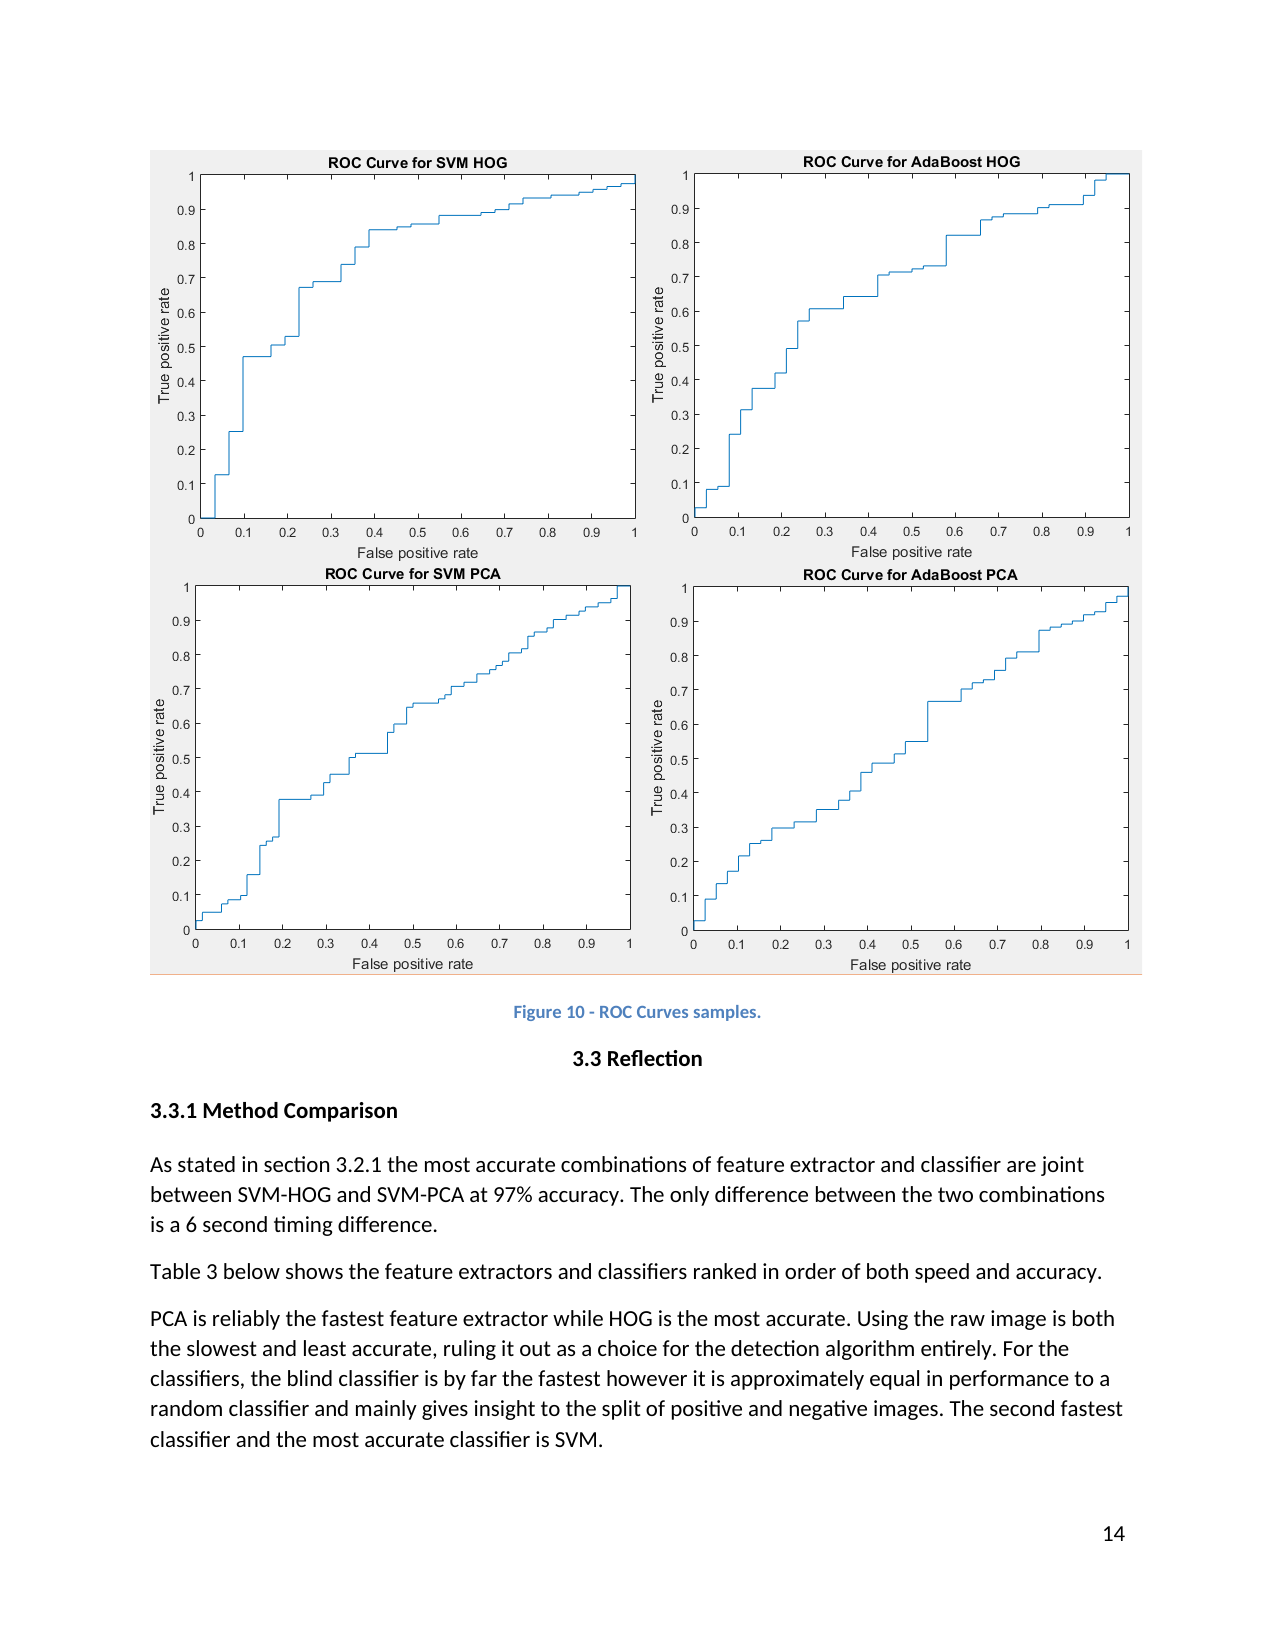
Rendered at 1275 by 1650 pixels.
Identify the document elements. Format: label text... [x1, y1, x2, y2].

picture [150, 150, 1143, 975]
text 3.3.1 Method Comparison [150, 1097, 1125, 1125]
text As stated in section 3.2.1 the most accurate combinations of feature extractor and classifier are joint between SVM-HOG and SVM-PCA at 97% accuracy. The only difference between the two combinations is a 6 second timing difference. [150, 1150, 1125, 1238]
text PCA is reliably the fastest feature extractor while HOG is the most accurate. Using the raw image is both the slowest and least accurate, ruling it out as a choice for the detection algorithm entirely. For the classifiers, the blind classifier is by far the fastest however it is approximately equal in performance to a random classifier and mainly gives insight to the split of positive and negative images. The second fastest classifier and the most accurate classifier is SVM. [150, 1304, 1125, 1453]
text Table 3 below shows the feature extractors and classifiers ranked in order of both speed and accuracy. [150, 1257, 1125, 1285]
text 3.3 Reflection [150, 1044, 1125, 1072]
